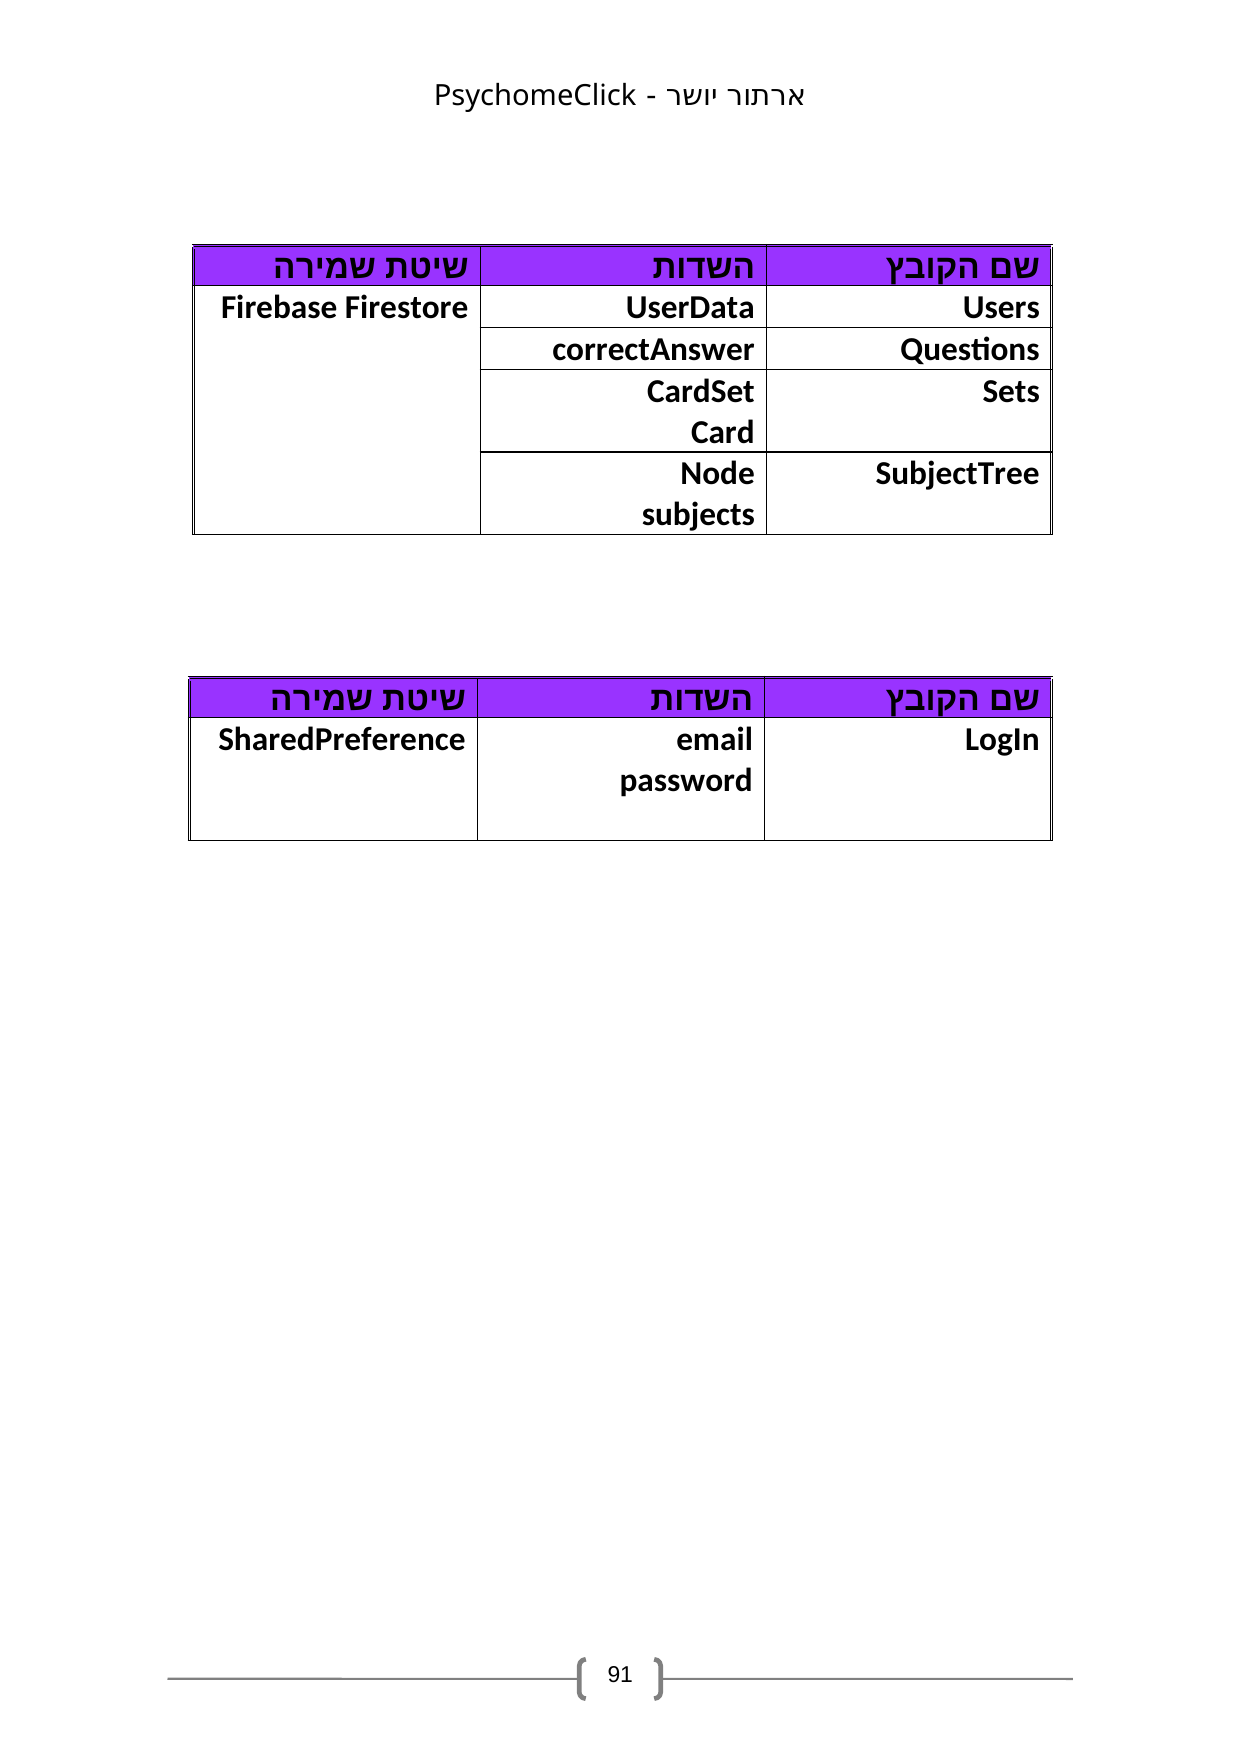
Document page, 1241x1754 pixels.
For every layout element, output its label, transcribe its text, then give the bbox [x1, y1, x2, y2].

table_cell Firebase Firestore [195, 286, 480, 534]
table_header השדות [478, 679, 764, 717]
table_cell Sets [767, 370, 1050, 451]
table_cell Questions [767, 328, 1050, 369]
table_cell email password [478, 718, 764, 840]
table_cell LogIn [765, 718, 1050, 840]
table_cell SubjectTree [767, 453, 1050, 534]
table_header שיטת שמירה [193, 247, 480, 285]
table_cell CardSet Card [481, 370, 766, 451]
table_cell UserData [481, 286, 766, 327]
table_cell Users [767, 286, 1050, 327]
table_cell SharedPreference [191, 718, 477, 840]
table_header שם הקובץ [765, 679, 1051, 717]
table_cell Node subjects [481, 453, 766, 534]
table_cell correctAnswer [481, 328, 766, 369]
table_header שם הקובץ [767, 247, 1051, 285]
table_header שיטת שמירה [189, 679, 477, 717]
table_header השדות [481, 247, 766, 285]
